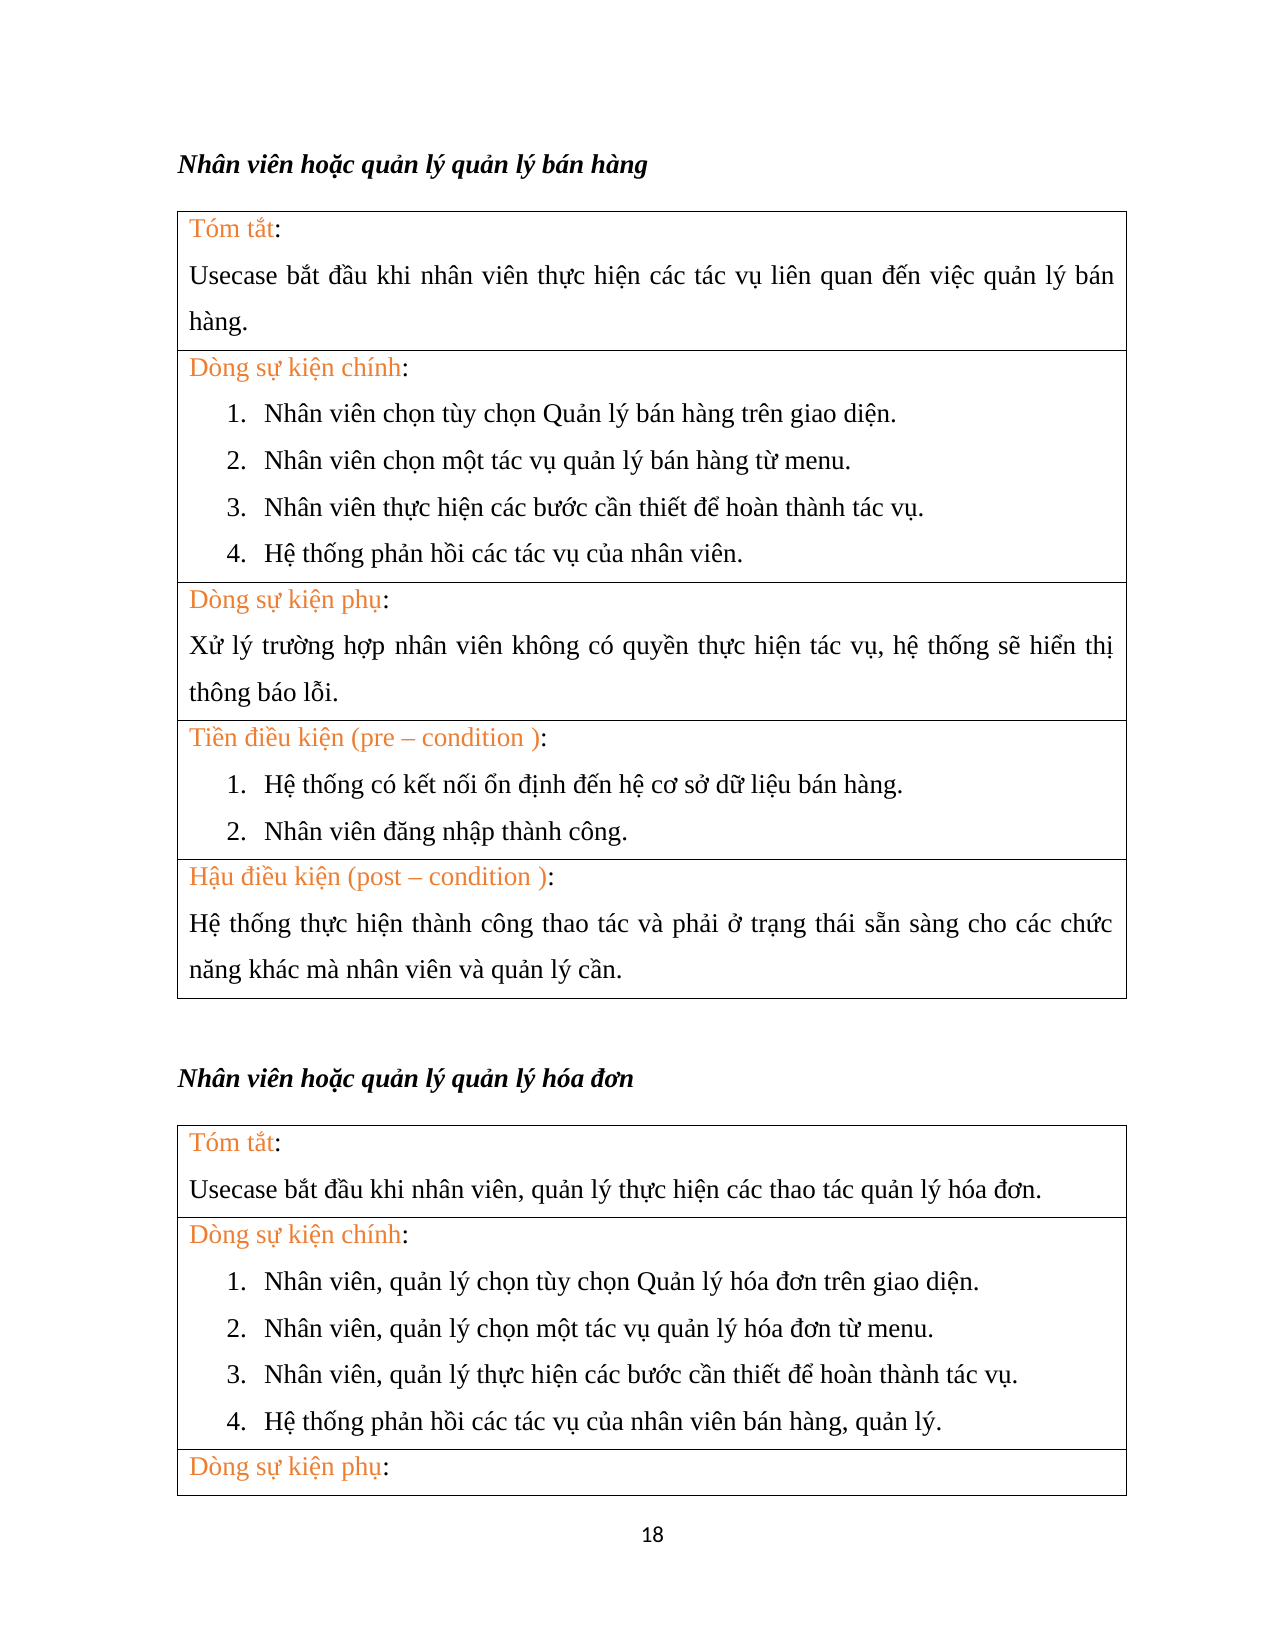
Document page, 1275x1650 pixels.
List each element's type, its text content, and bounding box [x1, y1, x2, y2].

table_cell Tiền điều kiện (pre – condition ): Hệ thống có kết nối ổn định đến hệ cơ sở dữ liệu bán hàng. Nhân viên đăng nhập thành công. [178, 721, 1126, 859]
table_cell Dòng sự kiện chính: Nhân viên chọn tùy chọn Quản lý bán hàng trên giao diện. Nhân viên chọn một tác vụ quản lý bán hàng từ menu. Nhân viên thực hiện các bước cần thiết để hoàn thành tác vụ. Hệ thống phản hồi các tác vụ của nhân viên. [178, 351, 1126, 582]
table_cell Hậu điều kiện (post – condition ): Hệ thống thực hiện thành công thao tác và phải ở trạng thái sẵn sàng cho các chức năng khác mà nhân viên và quản lý cần. [178, 860, 1126, 998]
table_header Tóm tắt: Usecase bắt đầu khi nhân viên thực hiện các tác vụ liên quan đến việc quản lý bán hàng. [178, 212, 1126, 350]
text Nhân viên hoặc quản lý quản lý bán hàng [177, 148, 1127, 179]
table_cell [178, 1450, 1126, 1494]
table_cell Dòng sự kiện phụ: Xử lý trường hợp nhân viên không có quyền thực hiện tác vụ, hệ thống sẽ hiển thị thông báo lỗi. [178, 583, 1126, 720]
table_header Tóm tắt: Usecase bắt đầu khi nhân viên, quản lý thực hiện các thao tác quản lý hóa đơn. [178, 1126, 1126, 1217]
table_cell Dòng sự kiện chính: Nhân viên, quản lý chọn tùy chọn Quản lý hóa đơn trên giao diện. Nhân viên, quản lý chọn một tác vụ quản lý hóa đơn từ menu. Nhân viên, quản lý thực hiện các bước cần thiết để hoàn thành tác vụ. Hệ thống phản hồi các tác vụ của nhân viên bán hàng, quản lý. [178, 1218, 1126, 1449]
text Nhân viên hoặc quản lý quản lý hóa đơn [177, 1062, 1127, 1093]
